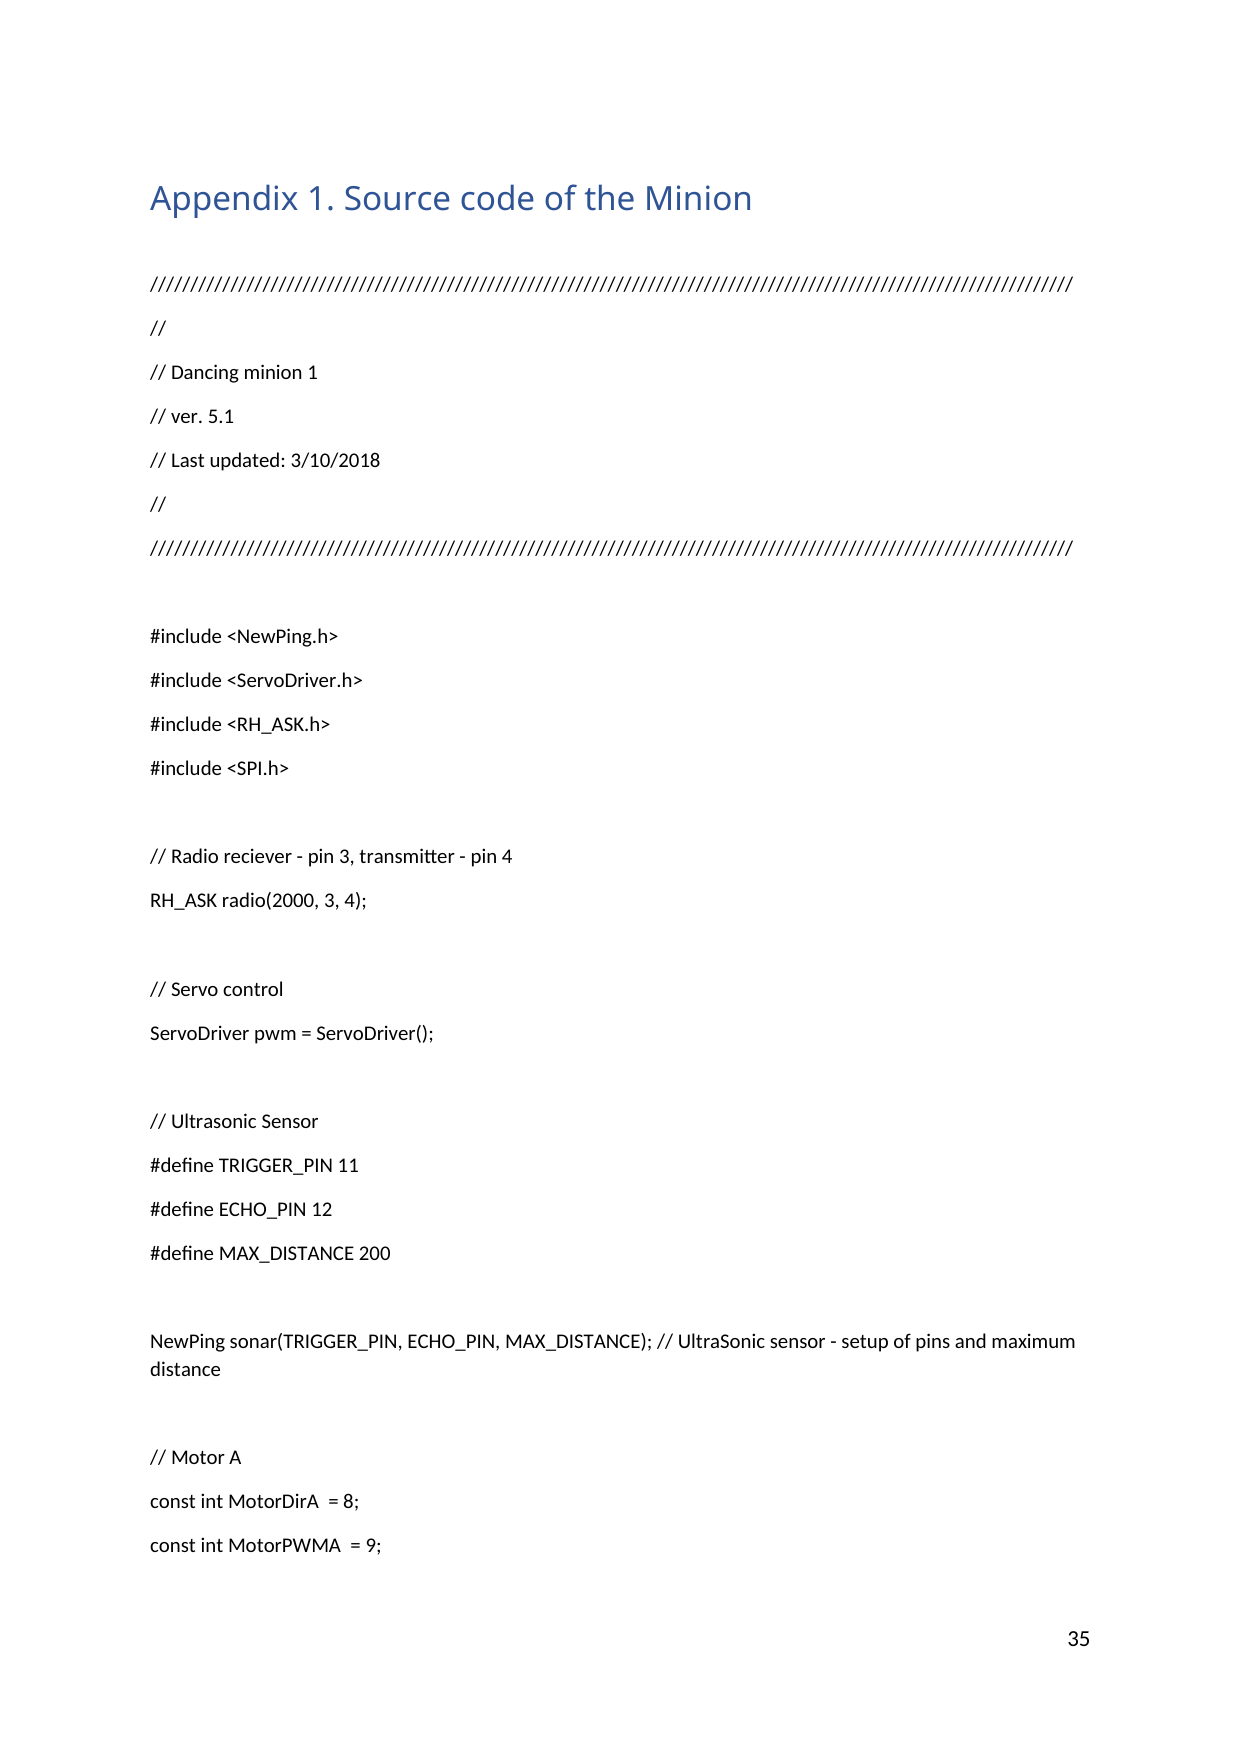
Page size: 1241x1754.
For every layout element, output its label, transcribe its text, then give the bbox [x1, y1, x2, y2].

subtitle Appendix 1. Source code of the Minion [150, 175, 1090, 220]
text #define TRIGGER_PIN 11 [150, 1152, 1090, 1177]
text ServoDriver pwm = ServoDriver(); [150, 1020, 1090, 1045]
text // ver. 5.1 [150, 403, 1090, 428]
text // Motor A [150, 1444, 1090, 1469]
text const int MotorDirA = 8; [150, 1488, 1090, 1513]
text // Dancing minion 1 [150, 359, 1090, 384]
text // Ultrasonic Sensor [150, 1108, 1090, 1133]
text // Last updated: 3/10/2018 [150, 447, 1090, 472]
text #include <NewPing.h> [150, 623, 1090, 649]
text #include <ServoDriver.h> [150, 667, 1090, 693]
text #define MAX_DISTANCE 200 [150, 1240, 1090, 1266]
text // [150, 315, 1090, 340]
text /////////////////////////////////////////////////////////////////////////////////////////////////////////////////// [150, 535, 1090, 561]
text NewPing sonar(TRIGGER_PIN, ECHO_PIN, MAX_DISTANCE); // UltraSonic sensor - setup of pins and maximum distance [150, 1328, 1090, 1381]
text /////////////////////////////////////////////////////////////////////////////////////////////////////////////////// [150, 271, 1090, 296]
text // [150, 491, 1090, 517]
text #include <RH_ASK.h> [150, 711, 1090, 737]
text #define ECHO_PIN 12 [150, 1196, 1090, 1222]
text #include <SPI.h> [150, 756, 1090, 781]
text RH_ASK radio(2000, 3, 4); [150, 888, 1090, 913]
text // Radio reciever - pin 3, transmitter - pin 4 [150, 844, 1090, 869]
text const int MotorPWMA = 9; [150, 1532, 1090, 1557]
text // Servo control [150, 976, 1090, 1001]
